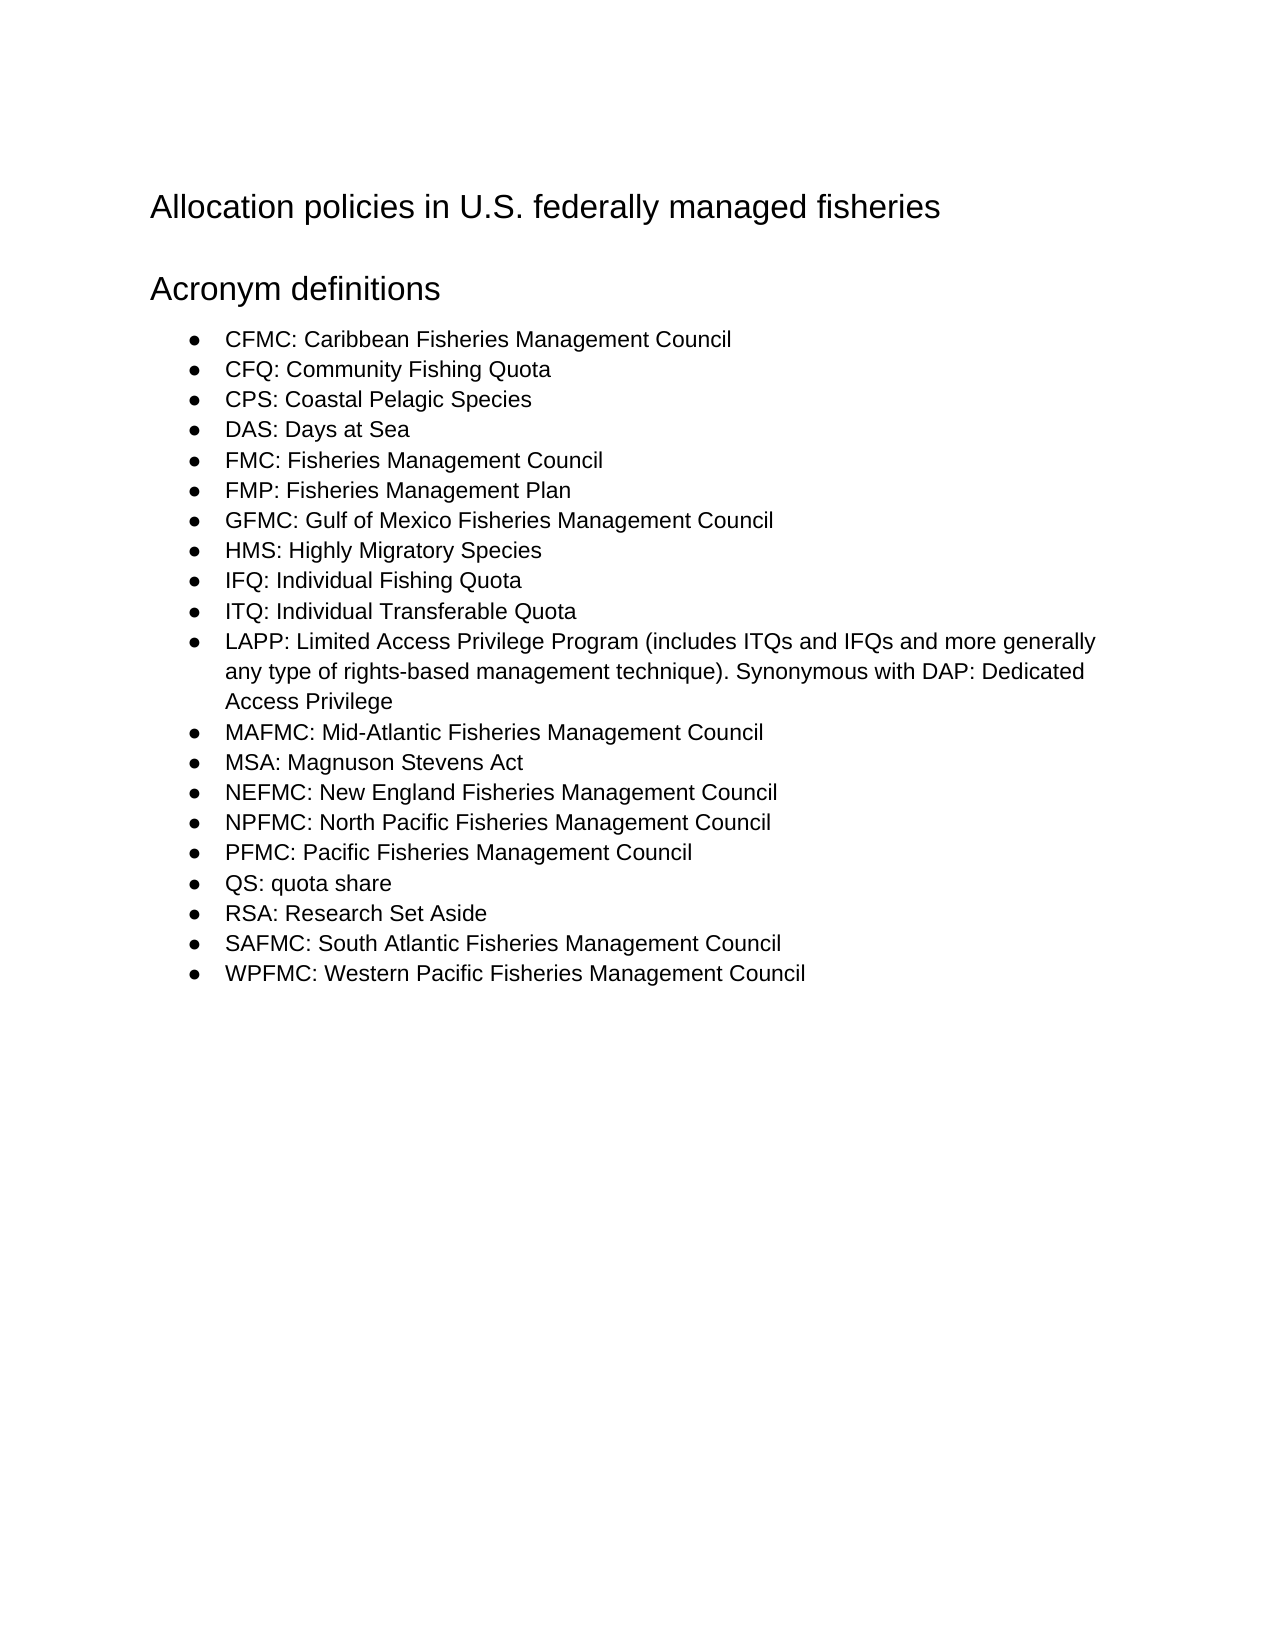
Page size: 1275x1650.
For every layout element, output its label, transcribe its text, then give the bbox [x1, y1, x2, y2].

list DAS: Days at Sea [187, 416, 1125, 443]
list ITQ: Individual Transferable Quota [187, 598, 1125, 624]
list CFQ: Community Fishing Quota [187, 356, 1125, 382]
list NEFMC: New England Fisheries Management Council [187, 779, 1125, 805]
list CFMC: Caribbean Fisheries Management Council [187, 326, 1125, 352]
subtitle Acronym definitions [150, 269, 1125, 308]
list LAPP: Limited Access Privilege Program (includes ITQs and IFQs and more generally any type of rights-based management technique). Synonymous with DAP: Dedicated Access Privilege [187, 628, 1125, 715]
list MSA: Magnuson Stevens Act [187, 749, 1125, 775]
list NPFMC: North Pacific Fisheries Management Council [187, 809, 1125, 836]
list PFMC: Pacific Fisheries Management Council [187, 839, 1125, 866]
list FMP: Fisheries Management Plan [187, 477, 1125, 503]
list IFQ: Individual Fishing Quota [187, 567, 1125, 594]
list WPFMC: Western Pacific Fisheries Management Council [187, 960, 1125, 987]
list SAFMC: South Atlantic Fisheries Management Council [187, 930, 1125, 956]
list GFMC: Gulf of Mexico Fisheries Management Council [187, 507, 1125, 533]
list HMS: Highly Migratory Species [187, 537, 1125, 564]
list MAFMC: Mid-Atlantic Fisheries Management Council [187, 718, 1125, 745]
list FMC: Fisheries Management Council [187, 447, 1125, 473]
subtitle Allocation policies in U.S. federally managed fisheries [150, 187, 1125, 226]
list QS: quota share [187, 869, 1125, 896]
list RSA: Research Set Aside [187, 900, 1125, 926]
list CPS: Coastal Pelagic Species [187, 386, 1125, 413]
